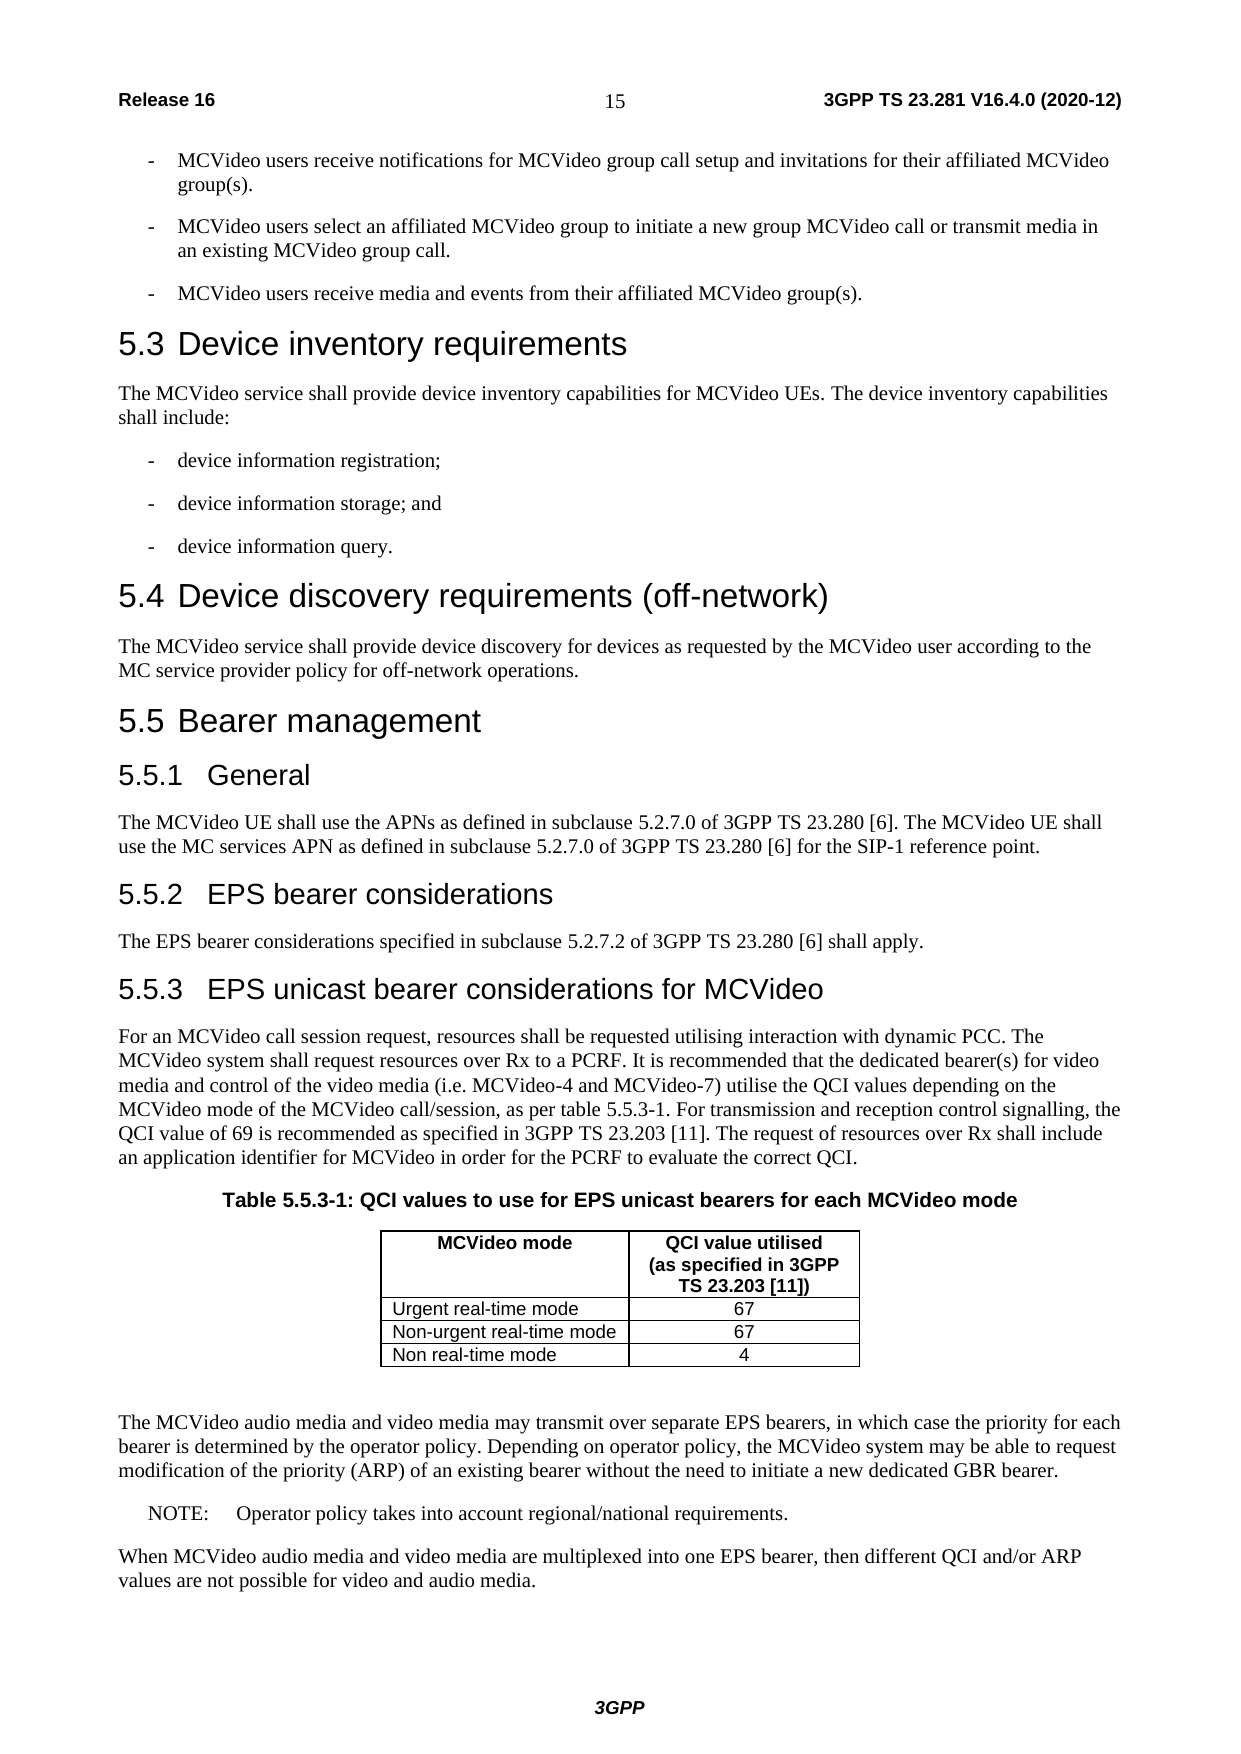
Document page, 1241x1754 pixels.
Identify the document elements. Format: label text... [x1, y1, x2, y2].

text For an MCVideo call session request, resources shall be requested utilising interaction with dynamic PCC. The MCVideo system shall request resources over Rx to a PCRF. It is recommended that the dedicated bearer(s) for video media and control of the video media (i.e. MCVideo-4 and MCVideo-7) utilise the QCI values depending on the MCVideo mode of the MCVideo call/session, as per table 5.5.3-1. For transmission and reception control signalling, the QCI value of 69 is recommended as specified in 3GPP TS 23.203 [11]. The request of resources over Rx shall include an application identifier for MCVideo in order for the PCRF to evaluate the correct QCI. [118, 1024, 1122, 1169]
table_cell Non-urgent real-time mode [382, 1321, 628, 1343]
subtitle 5.4 Device discovery requirements (off-network) [118, 577, 1122, 615]
text - device information storage; and [148, 491, 1122, 515]
text When MCVideo audio media and video media are multiplexed into one EPS bearer, then different QCI and/or ARP values are not possible for video and audio media. [118, 1544, 1122, 1592]
text The MCVideo service shall provide device inventory capabilities for MCVideo UEs. The device inventory capabilities shall include: [118, 381, 1122, 429]
text - MCVideo users receive media and events from their affiliated MCVideo group(s). [148, 281, 1122, 305]
table_header QCI value utilised (as specified in 3GPP TS 23.203 [11]) [630, 1232, 859, 1296]
table_cell Urgent real-time mode [382, 1298, 628, 1319]
table_cell 67 [630, 1298, 859, 1319]
text Table 5.5.3-1: QCI values to use for EPS unicast bearers for each MCVideo mode [118, 1187, 1122, 1211]
table_cell Non real-time mode [382, 1344, 628, 1366]
subtitle 5.5.2 EPS bearer considerations [118, 877, 1122, 911]
text The MCVideo service shall provide device discovery for devices as requested by the MCVideo user according to the MC service provider policy for off-network operations. [118, 634, 1122, 682]
text NOTE: Operator policy takes into account regional/national requirements. [148, 1501, 1122, 1525]
text - MCVideo users select an affiliated MCVideo group to initiate a new group MCVideo call or transmit media in an existing MCVideo group call. [148, 214, 1122, 262]
text The MCVideo audio media and video media may transmit over separate EPS bearers, in which case the priority for each bearer is determined by the operator policy. Depending on operator policy, the MCVideo system may be able to request modification of the priority (ARP) of an existing bearer without the need to initiate a new dedicated GBR bearer. [118, 1410, 1122, 1482]
table_cell 4 [630, 1344, 859, 1366]
text - device information registration; [148, 448, 1122, 472]
subtitle 5.3 Device inventory requirements [118, 324, 1122, 362]
text - device information query. [148, 534, 1122, 558]
table_cell 67 [630, 1321, 859, 1343]
subtitle 5.5.3 EPS unicast bearer considerations for MCVideo [118, 972, 1122, 1006]
table_header MCVideo mode [382, 1232, 628, 1296]
text The EPS bearer considerations specified in subclause 5.2.7.2 of 3GPP TS 23.280 [6] shall apply. [118, 929, 1122, 953]
text - MCVideo users receive notifications for MCVideo group call setup and invitations for their affiliated MCVideo group(s). [148, 147, 1122, 196]
subtitle 5.5 Bearer management [118, 701, 1122, 739]
subtitle 5.5.1 General [118, 758, 1122, 791]
text The MCVideo UE shall use the APNs as defined in subclause 5.2.7.0 of 3GPP TS 23.280 [6]. The MCVideo UE shall use the MC services APN as defined in subclause 5.2.7.0 of 3GPP TS 23.280 [6] for the SIP-1 reference point. [118, 810, 1122, 858]
